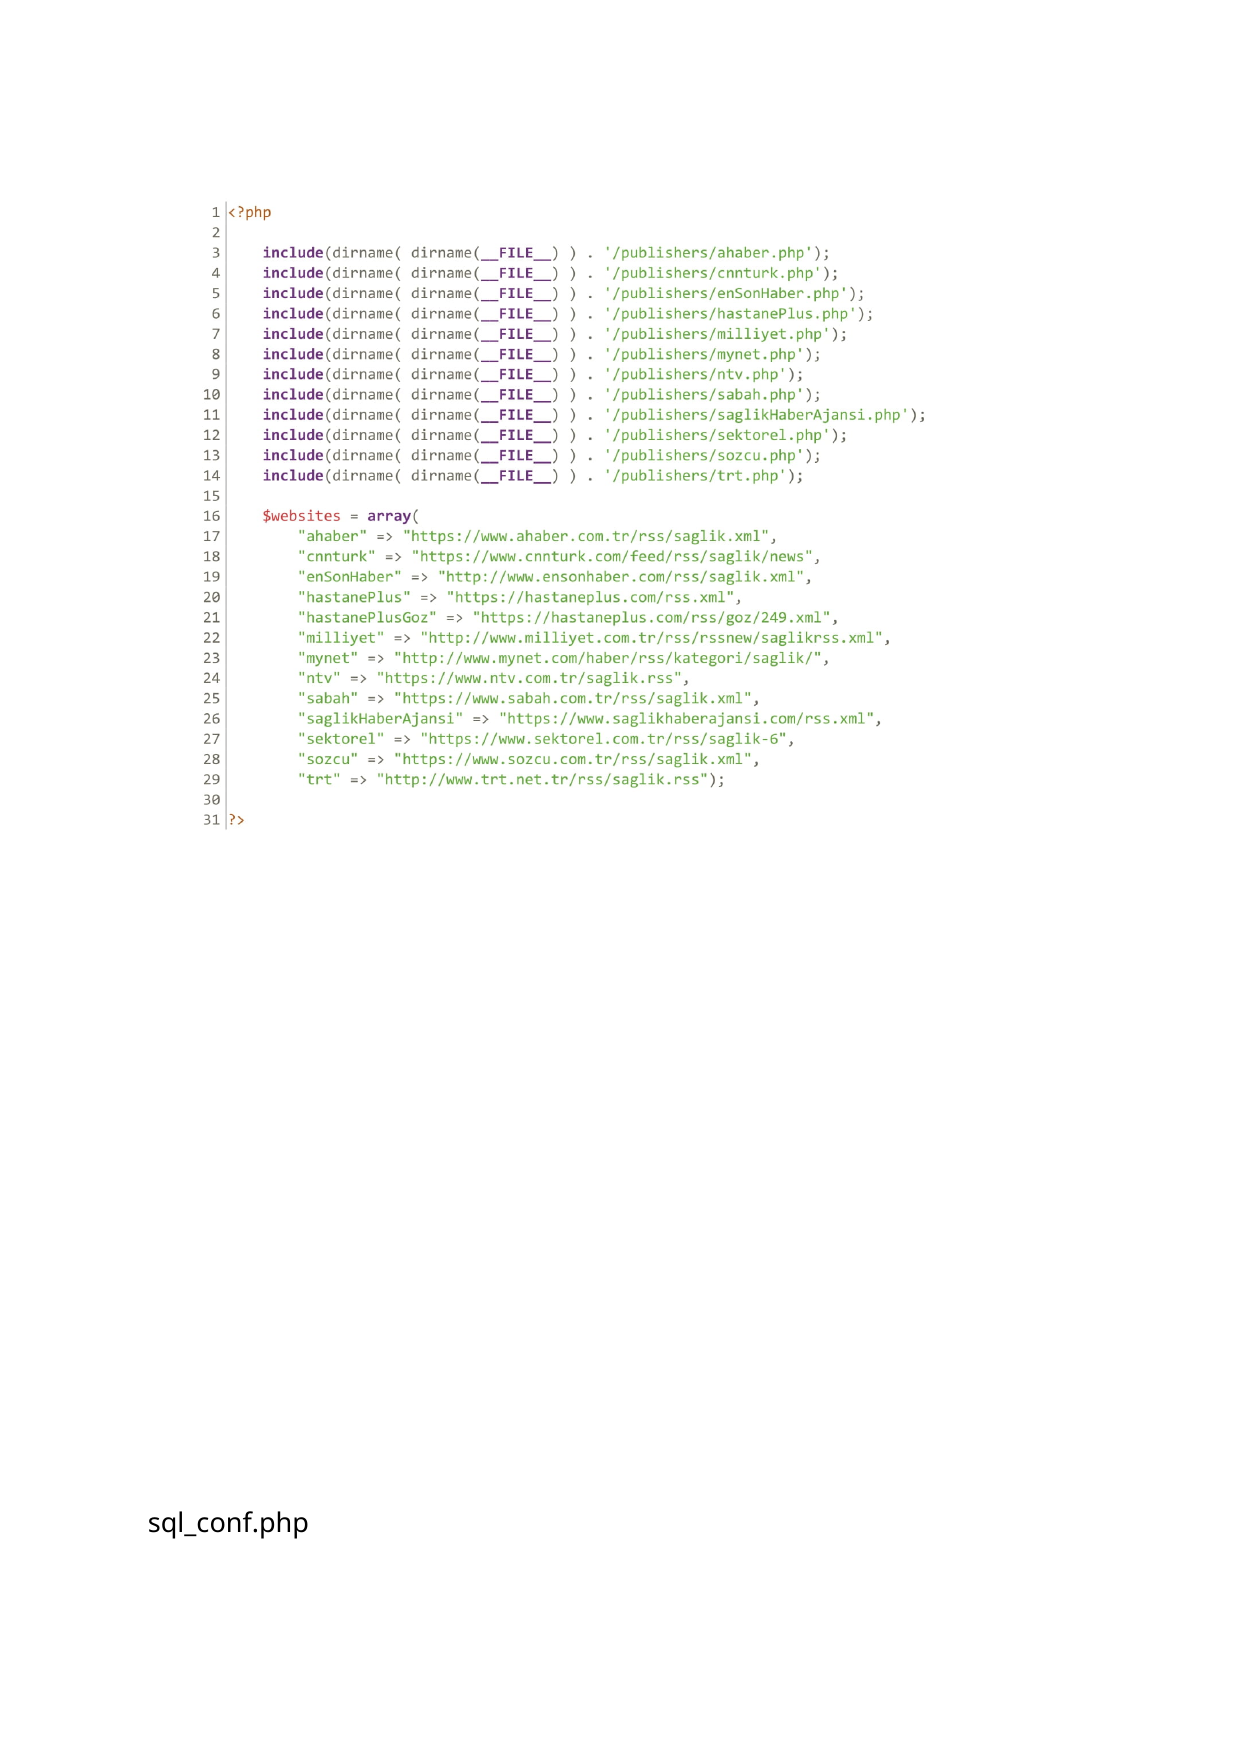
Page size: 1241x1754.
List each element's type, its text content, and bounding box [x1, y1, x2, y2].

text sql_conf.php [148, 1503, 1093, 1540]
picture [147, 147, 1093, 1484]
